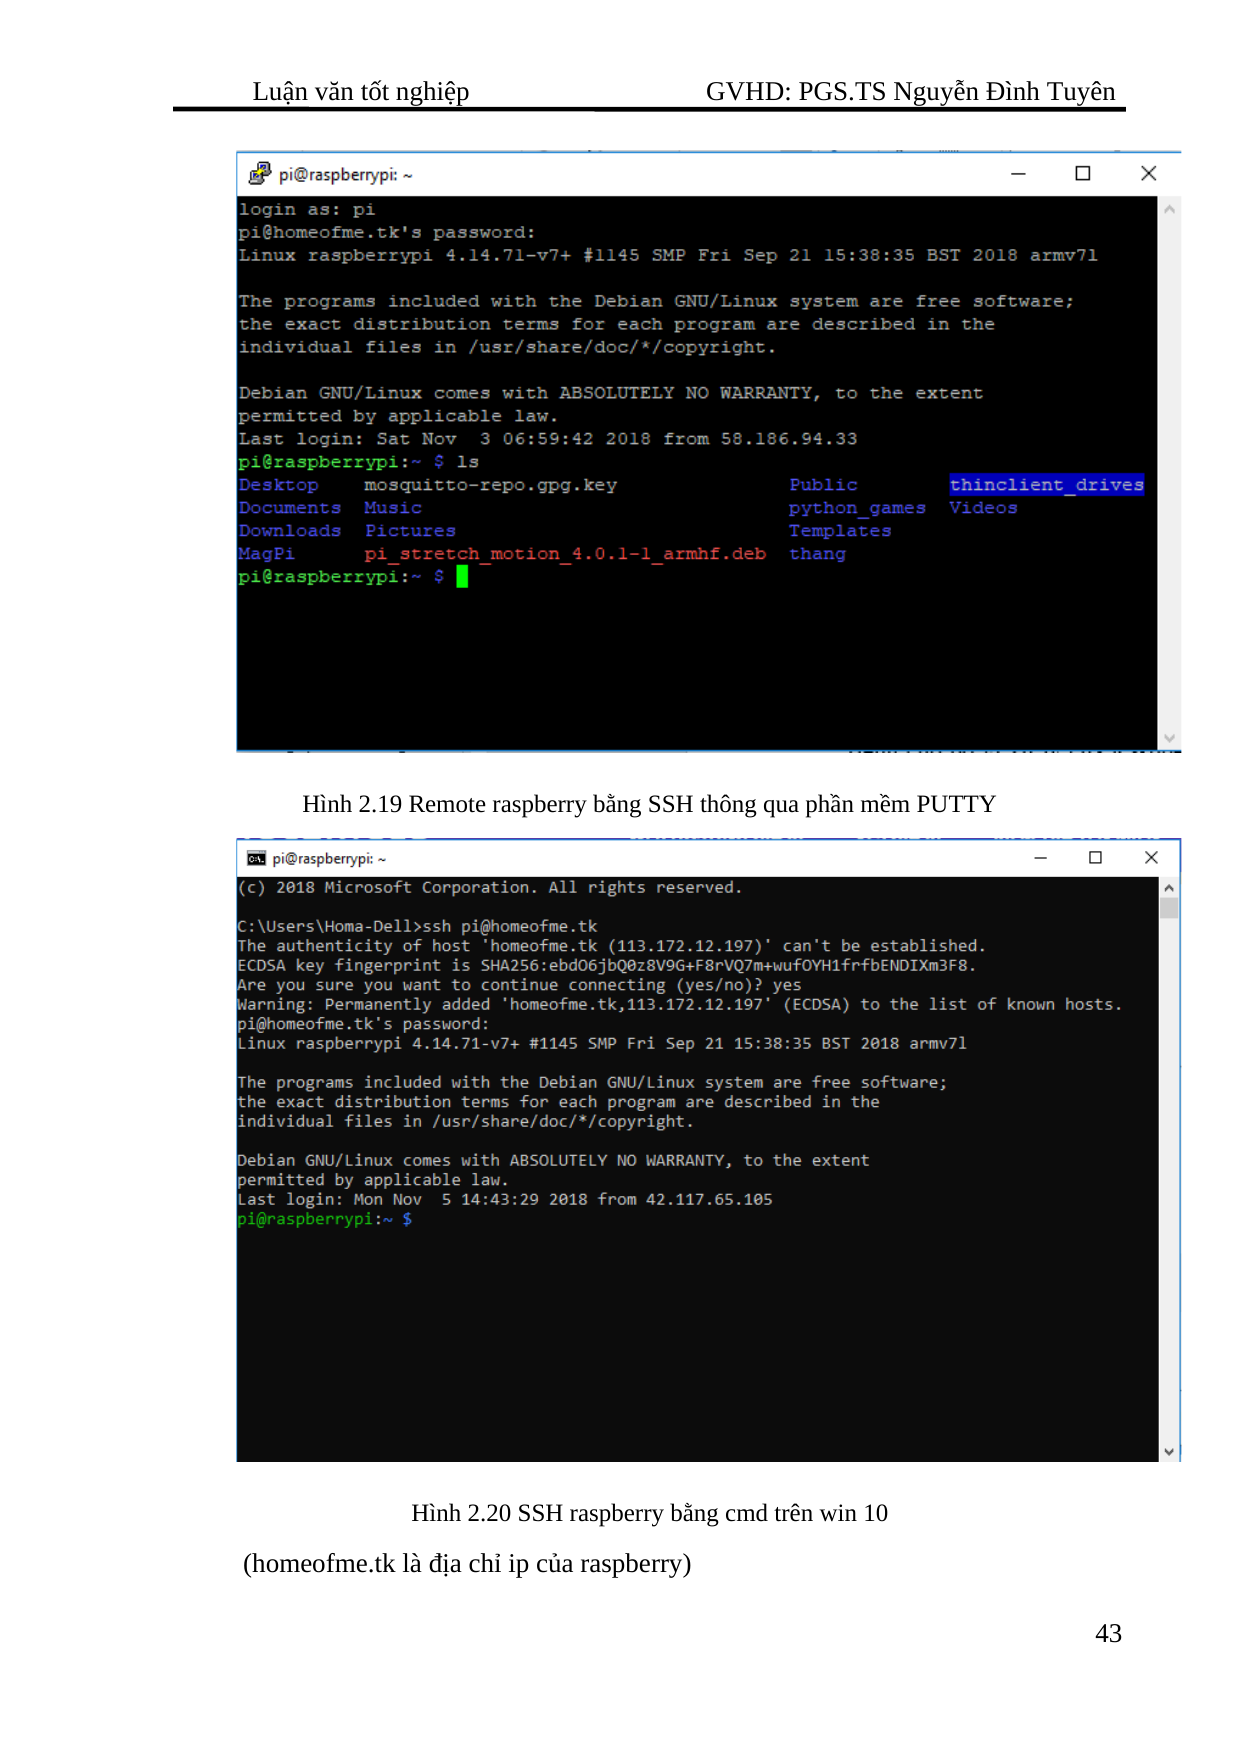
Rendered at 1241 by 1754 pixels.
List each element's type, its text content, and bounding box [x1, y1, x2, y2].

picture [236, 150, 1182, 753]
picture [236, 838, 1182, 1462]
text (homeofme.tk là địa chỉ ip của raspberry) [177, 1547, 1122, 1578]
